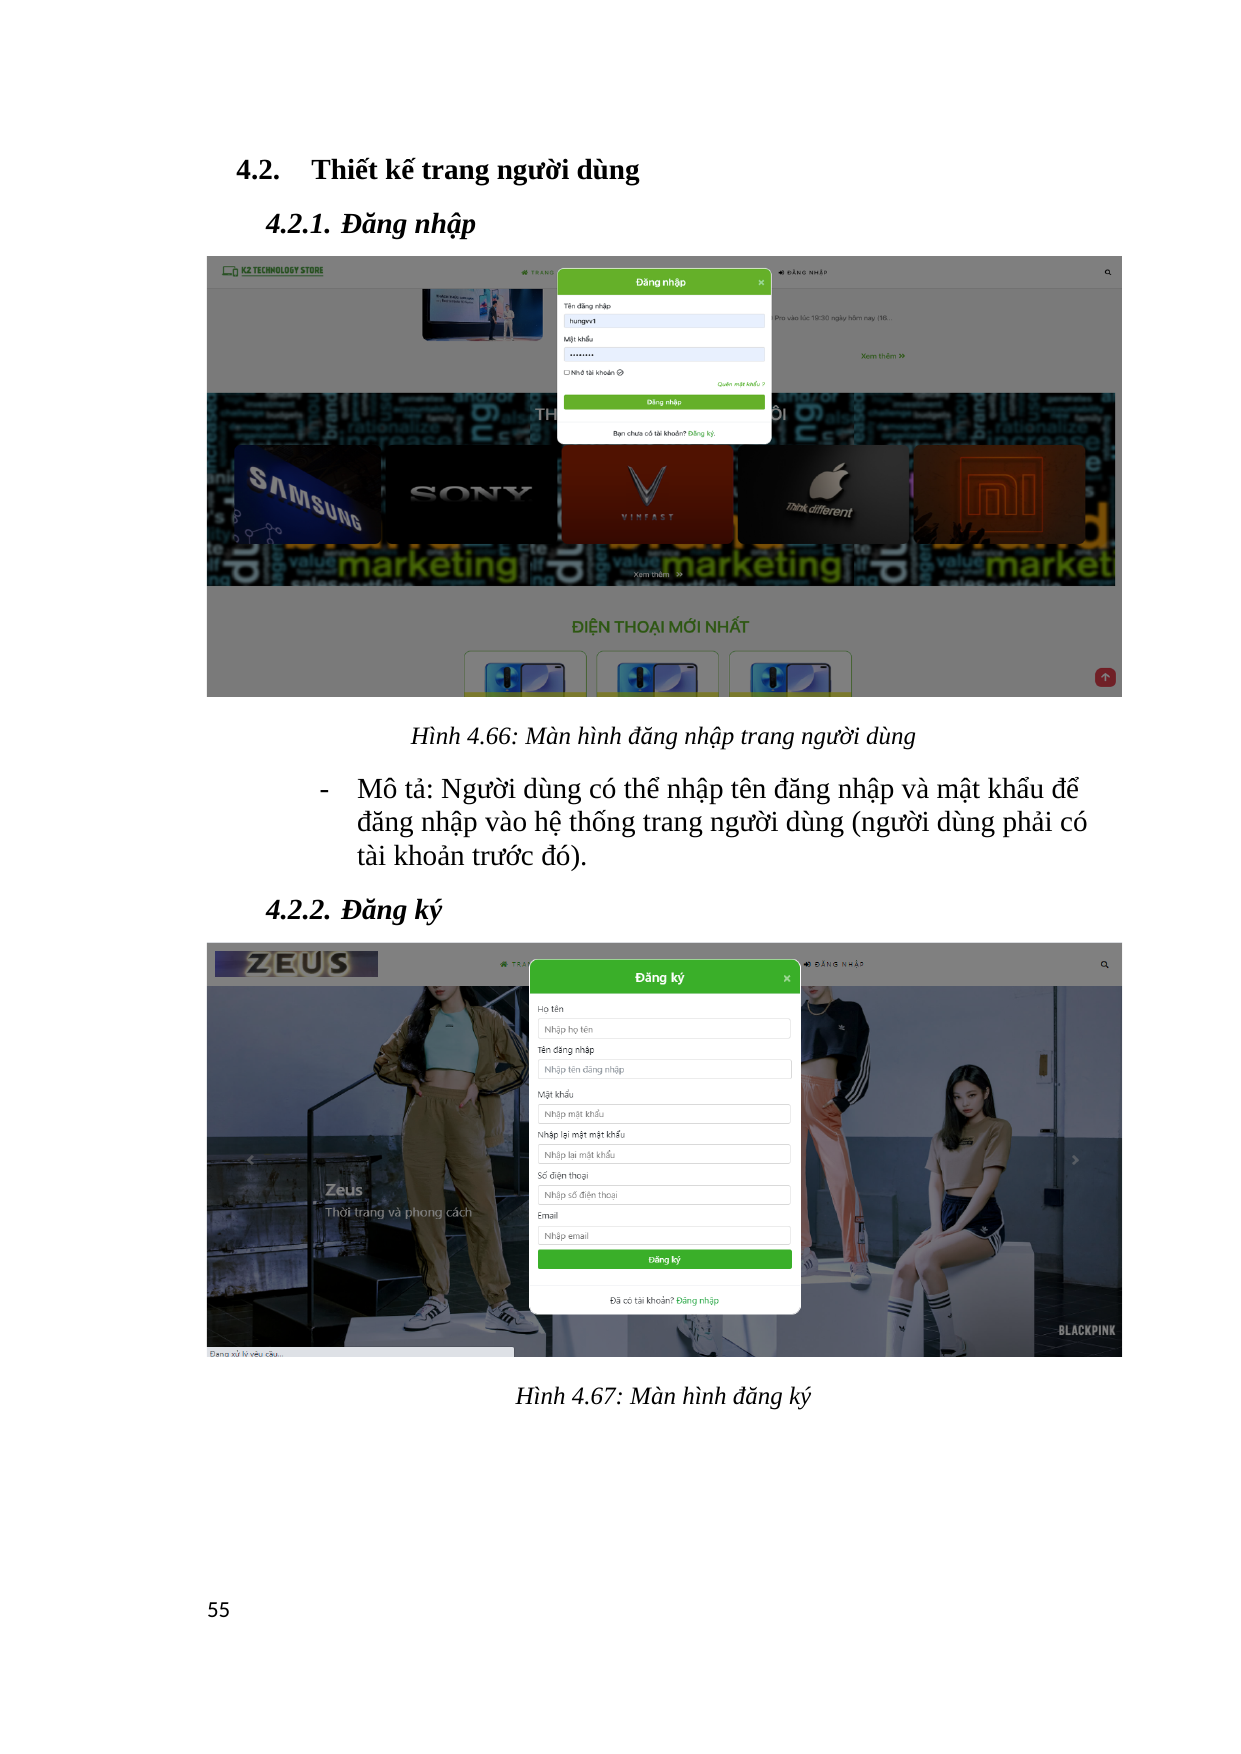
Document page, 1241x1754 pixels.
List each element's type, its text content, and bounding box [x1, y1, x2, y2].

subtitle Thiết kế trang người dùng [236, 152, 1122, 185]
subtitle Đăng nhập [266, 206, 1122, 240]
list Mô tả: Người dùng có thể nhập tên đăng nhập và mật khẩu để đăng nhập vào hệ thống trang người dùng (người dùng phải có tài khoản trước đó). [319, 771, 1122, 872]
picture [206, 942, 1123, 1357]
picture [206, 256, 1122, 697]
subtitle Đăng ký [266, 892, 1122, 926]
